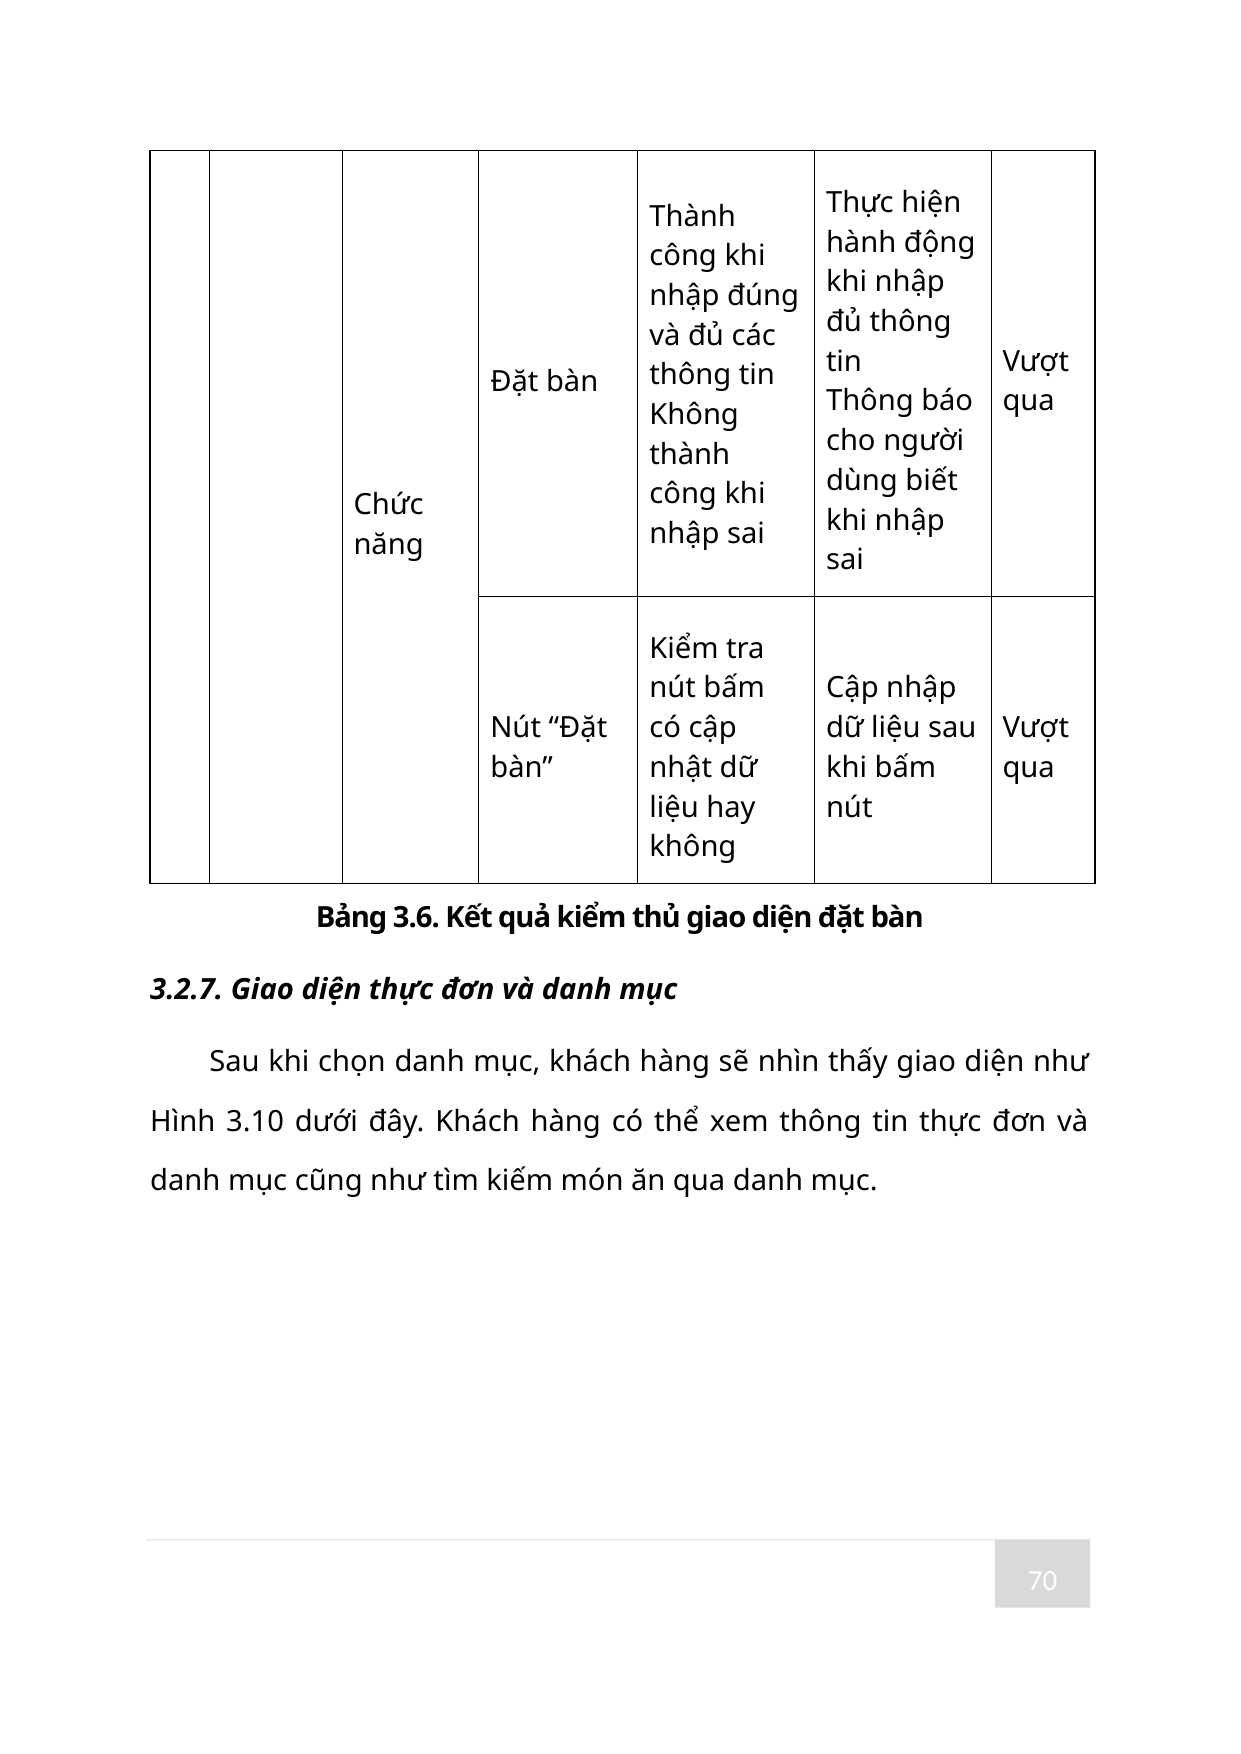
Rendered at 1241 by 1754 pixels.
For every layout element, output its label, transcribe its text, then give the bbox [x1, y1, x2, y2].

subtitle 3.2.7. Giao diện thực đơn và danh mục [150, 968, 1090, 1008]
table_cell Kiểm tra nút bấm có cập nhật dữ liệu hay không [638, 597, 814, 883]
table_cell Thực hiện hành động khi nhập đủ thông tin Thông báo cho người dùng biết khi nhập sai [815, 151, 991, 596]
table_cell Thành công khi nhập đúng và đủ các thông tin Không thành công khi nhập sai [638, 151, 814, 596]
title Bảng 3.6. Kết quả kiểm thủ giao diện đặt bàn [150, 896, 1090, 936]
text Sau khi chọn danh mục, khách hàng sẽ nhìn thấy giao diện như Hình 3.10 dưới đây. Khách hàng có thể xem thông tin thực đơn và danh mục cũng như tìm kiếm món ăn qua danh mục. [150, 1040, 1090, 1199]
table_cell Chức năng [343, 151, 478, 883]
table_cell Đặt bàn [479, 151, 637, 596]
table_cell Nút “Đặt bàn” [479, 597, 637, 883]
table_cell Cập nhập dữ liệu sau khi bấm nút [815, 597, 991, 883]
table_cell Vượt qua [992, 597, 1094, 883]
table_cell Vượt qua [992, 151, 1094, 596]
